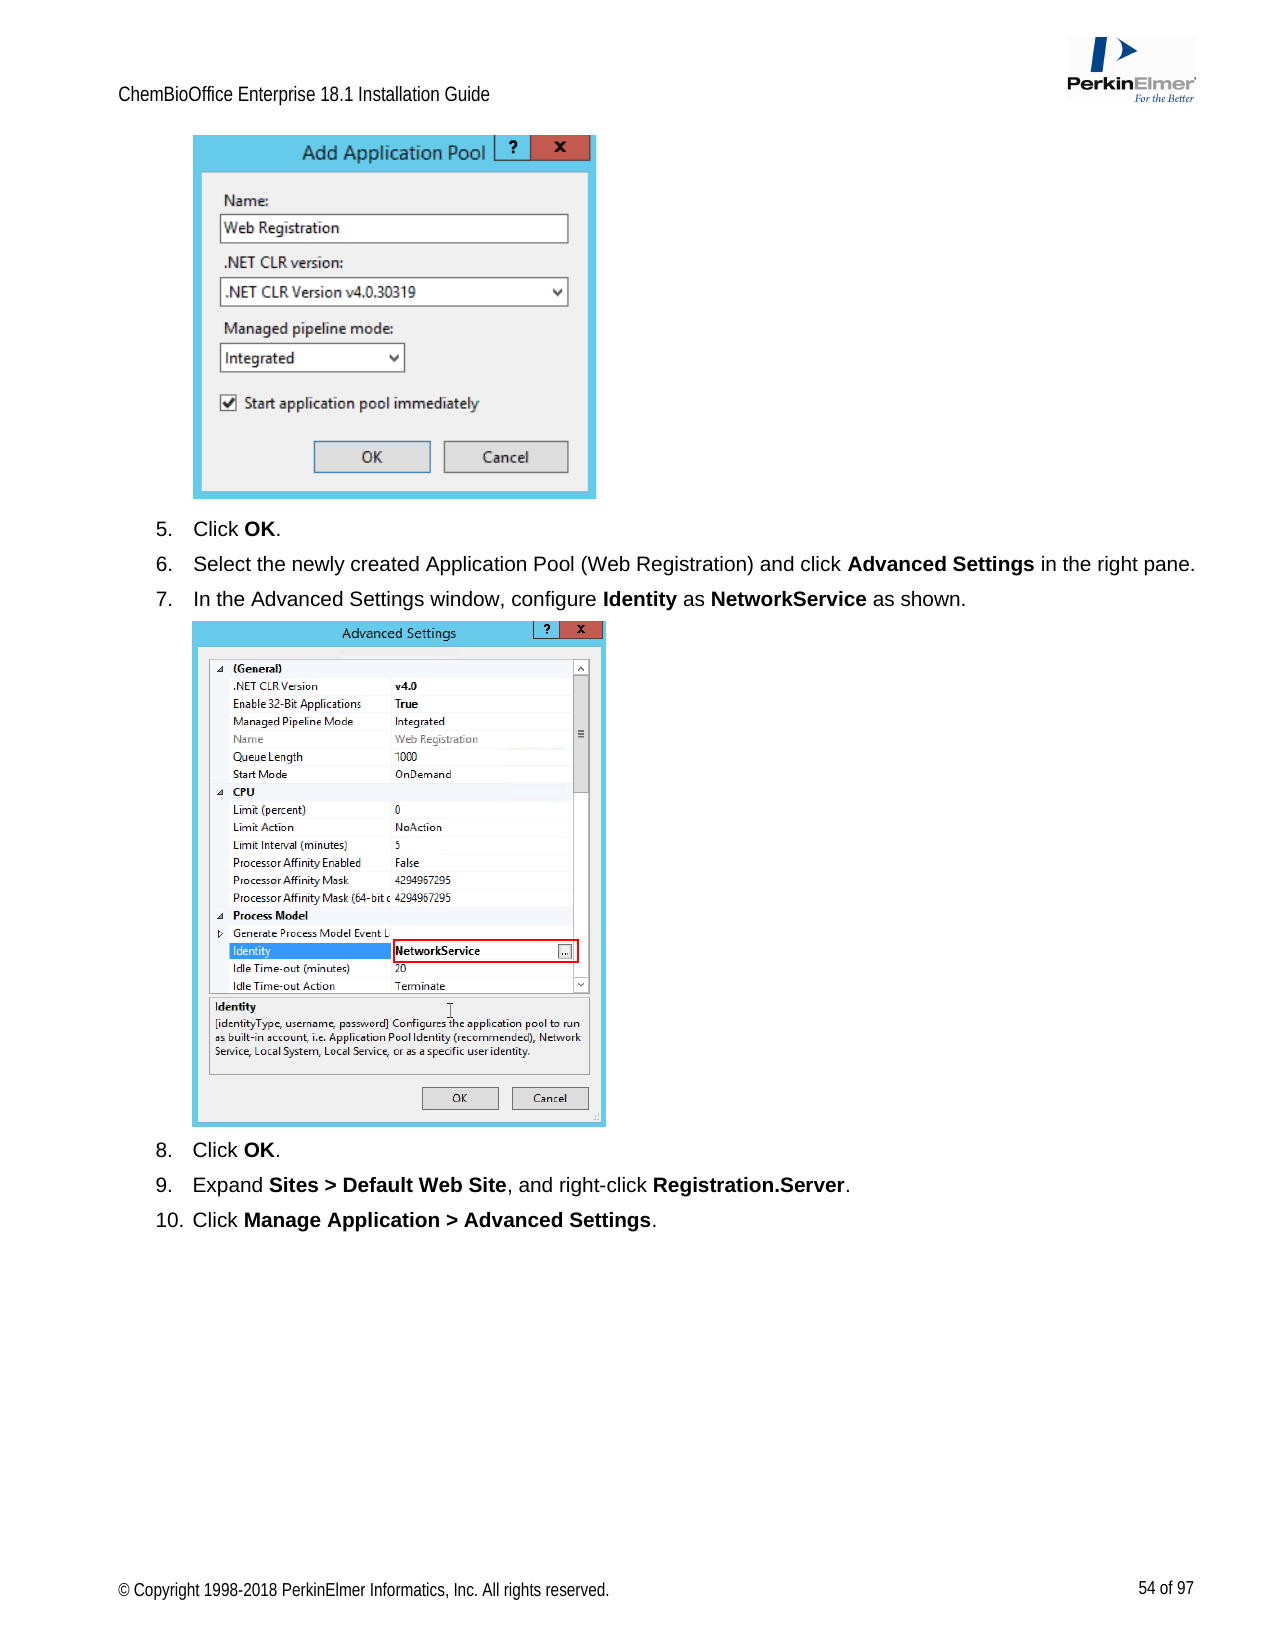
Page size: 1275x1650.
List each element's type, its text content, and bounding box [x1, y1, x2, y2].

list Click OK. [155, 1138, 1204, 1162]
picture [1067, 37, 1197, 102]
list Expand Sites > Default Web Site, and right-click Registration.Server. [155, 1173, 1204, 1197]
list Click Manage Application > Advanced Settings. [155, 1208, 1204, 1232]
picture [193, 135, 597, 499]
list In the Advanced Settings window, configure Identity as NetworkService as shown. [156, 587, 1204, 611]
picture [192, 621, 606, 1127]
list Click OK. [156, 517, 1204, 541]
list Select the newly created Application Pool (Web Registration) and click Advanced Settings in the right pane. [156, 552, 1204, 576]
